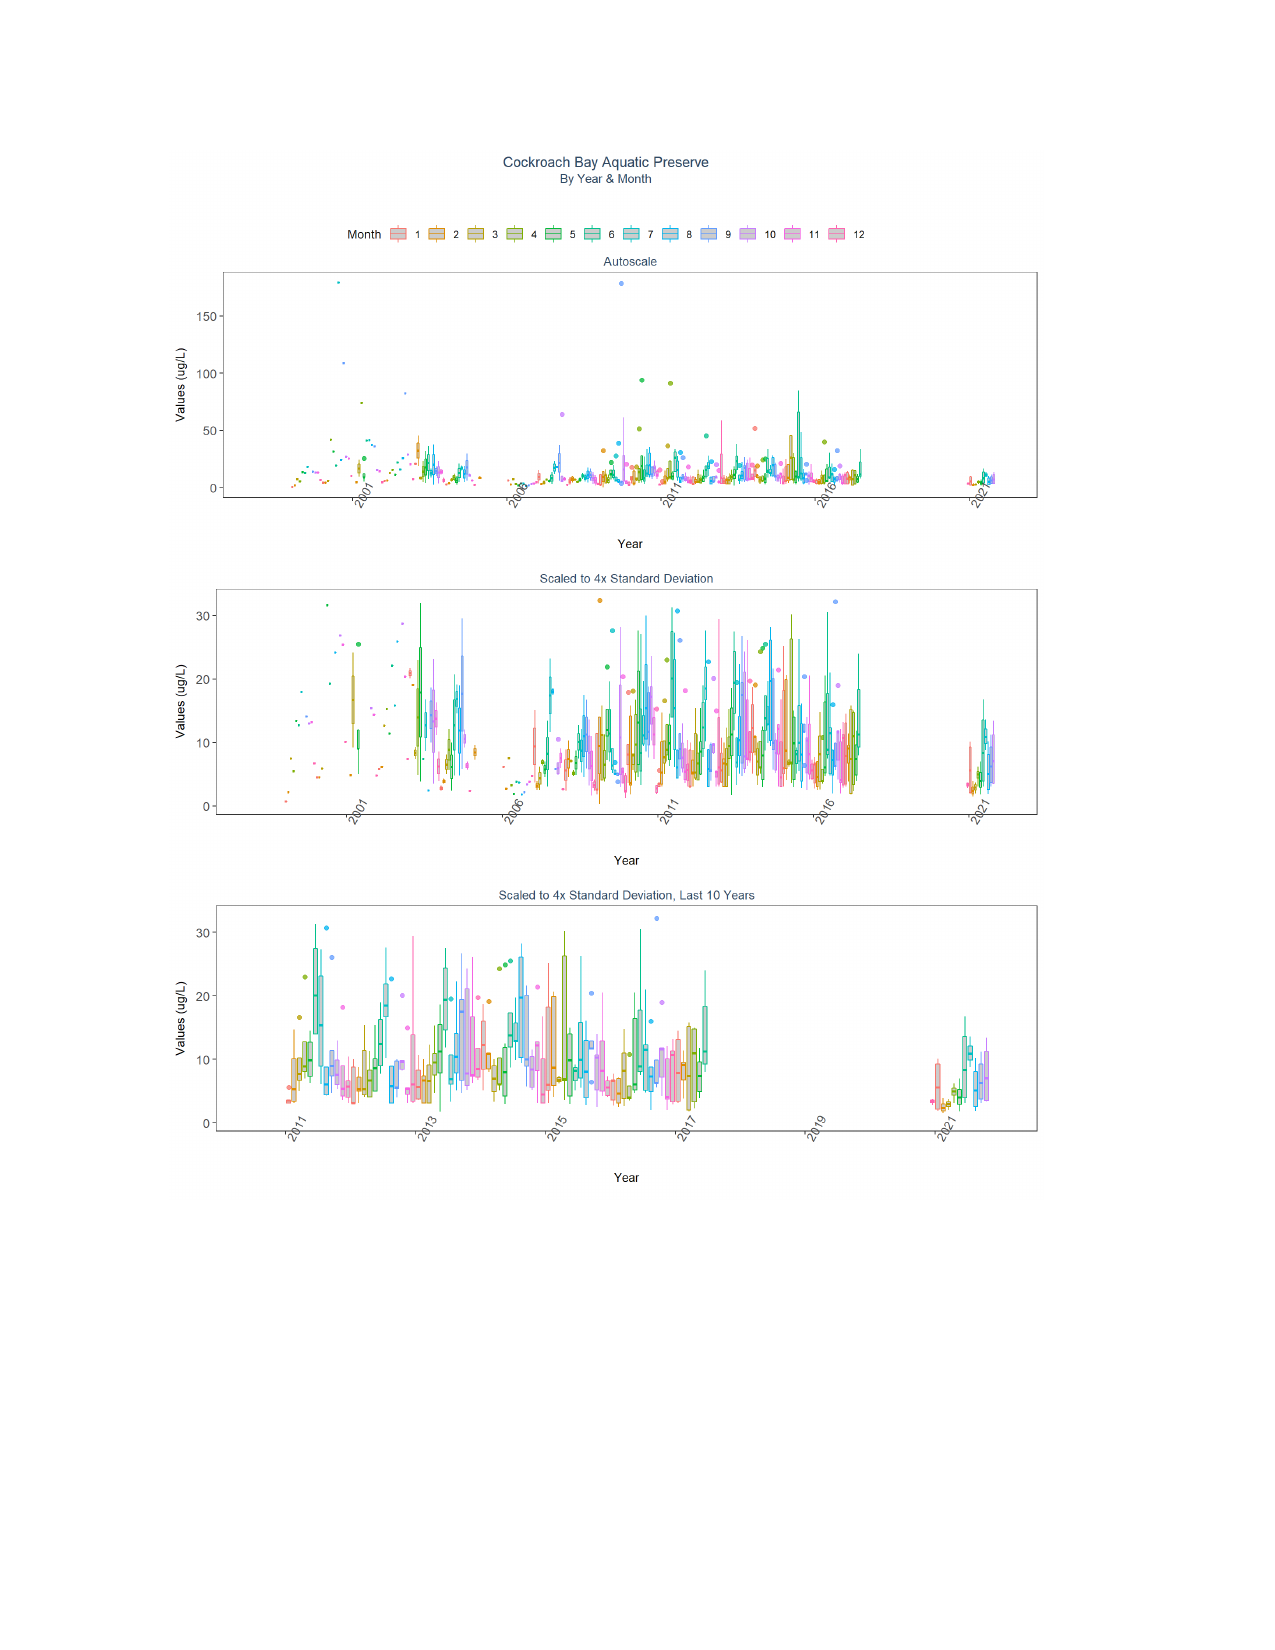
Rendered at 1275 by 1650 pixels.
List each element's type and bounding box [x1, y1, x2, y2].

picture [168, 150, 1044, 1200]
